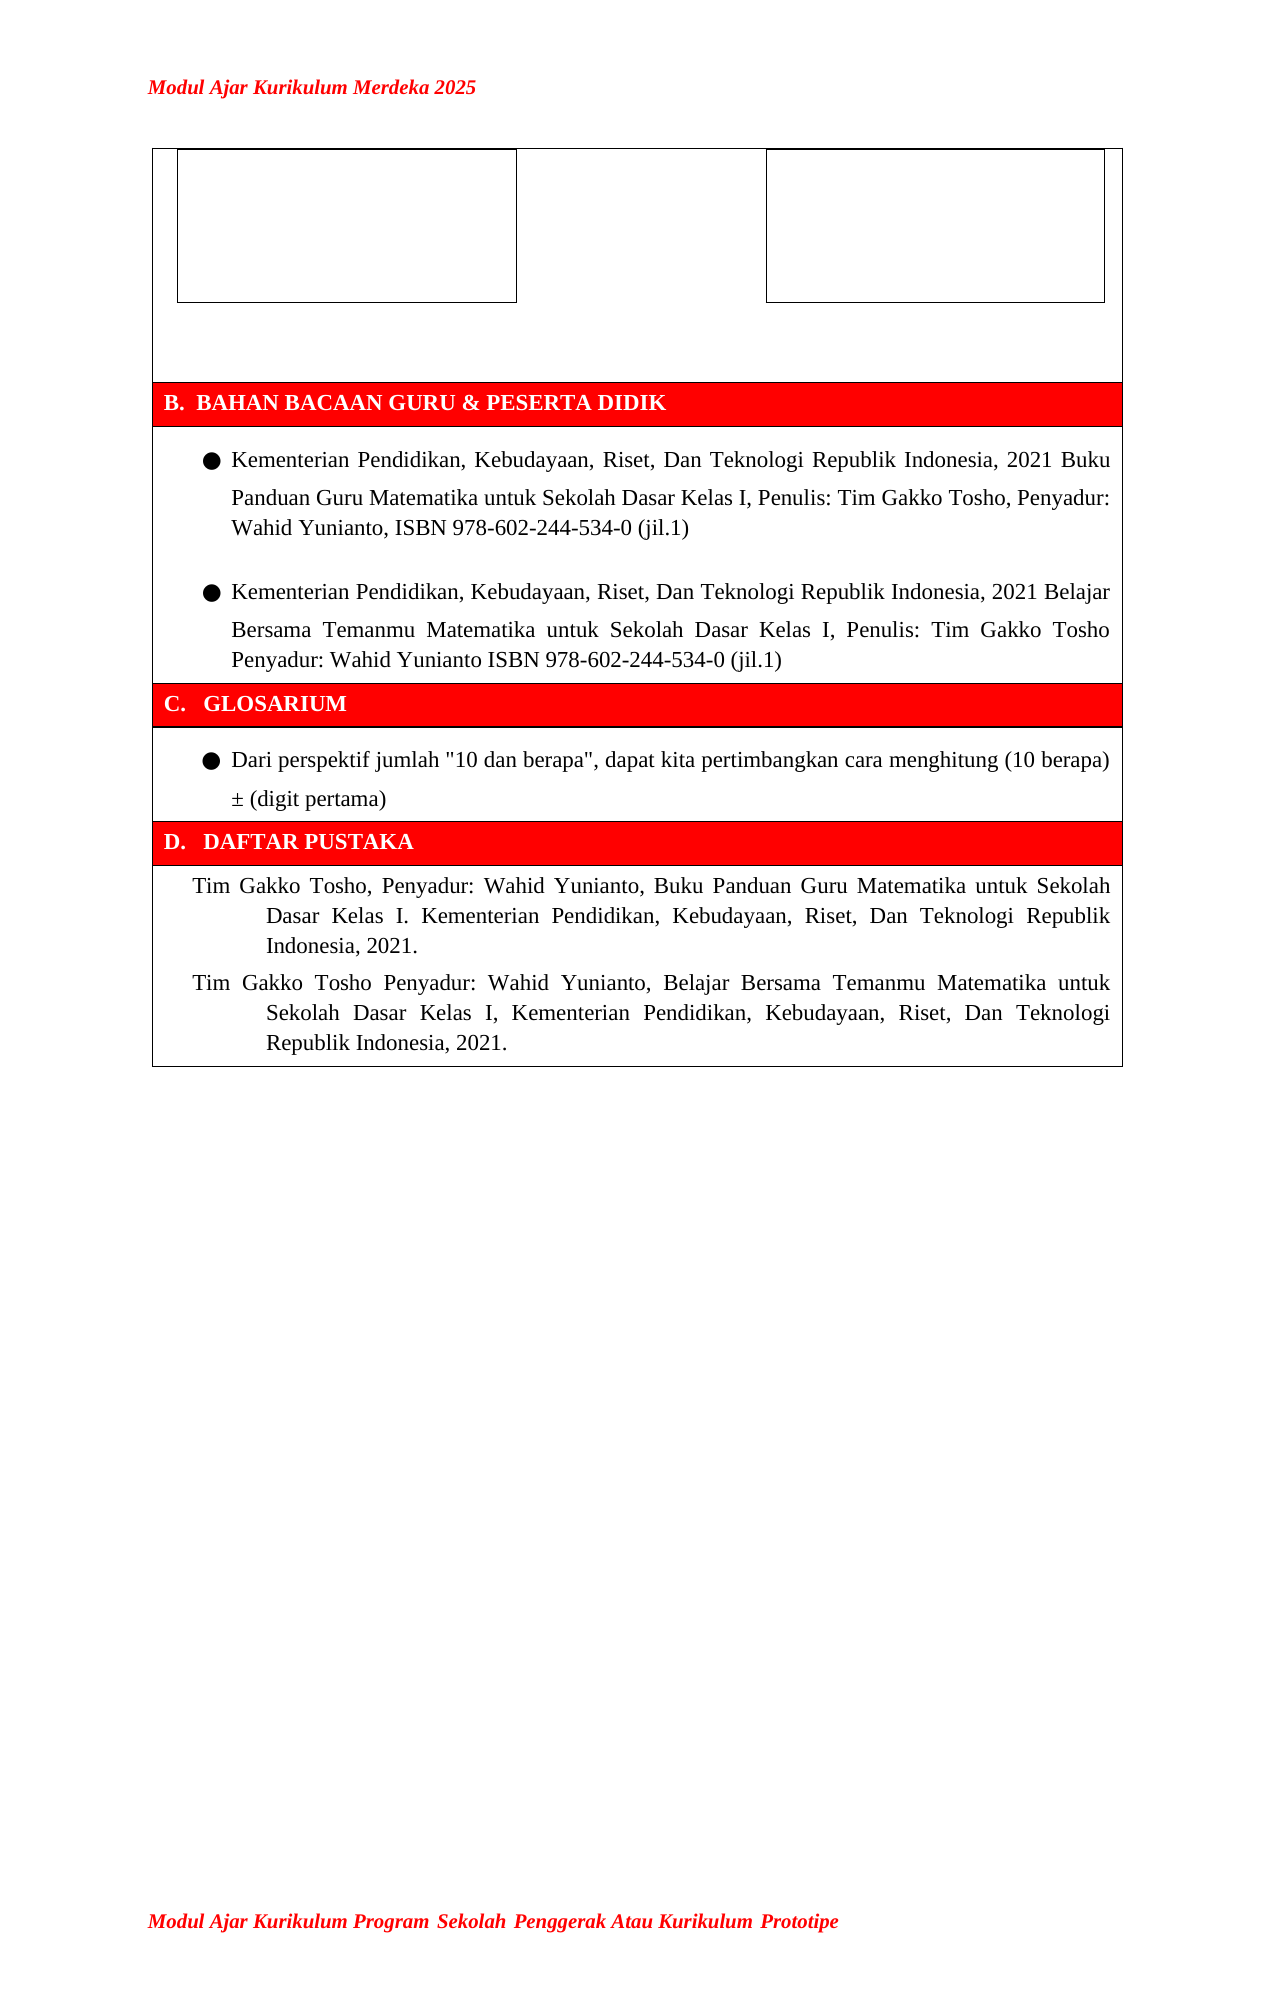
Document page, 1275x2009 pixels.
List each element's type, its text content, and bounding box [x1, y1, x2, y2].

table_cell B. BAHAN BACAAN GURU & PESERTA DIDIK [153, 383, 1122, 426]
table_cell Kementerian Pendidikan, Kebudayaan, Riset, Dan Teknologi Republik Indonesia, 2021 Buku Panduan Guru Matematika untuk Sekolah Dasar Kelas I, Penulis: Tim Gakko Tosho, Penyadur: Wahid Yunianto, ISBN 978-602-244-534-0 (jil.1) Kementerian Pendidikan, Kebudayaan, Riset, Dan Teknologi Republik Indonesia, 2021 Belajar Bersama Temanmu Matematika untuk Sekolah Dasar Kelas I, Penulis: Tim Gakko Tosho Penyadur: Wahid Yunianto ISBN 978-602-244-534-0 (jil.1) [153, 427, 1122, 683]
table_cell C. GLOSARIUM [153, 684, 1122, 726]
table_cell Tim Gakko Tosho, Penyadur: Wahid Yunianto, Buku Panduan Guru Matematika untuk Sekolah Dasar Kelas I. Kementerian Pendidikan, Kebudayaan, Riset, Dan Teknologi Republik Indonesia, 2021. Tim Gakko Tosho Penyadur: Wahid Yunianto, Belajar Bersama Temanmu Matematika untuk Sekolah Dasar Kelas I, Kementerian Pendidikan, Kebudayaan, Riset, Dan Teknologi Republik Indonesia, 2021. [153, 866, 1122, 1066]
table_cell Dari perspektif jumlah "10 dan berapa", dapat kita pertimbangkan cara menghitung (10 berapa) ± (digit pertama) [153, 728, 1122, 821]
table_cell D. DAFTAR PUSTAKA [153, 822, 1122, 865]
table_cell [153, 149, 1122, 382]
